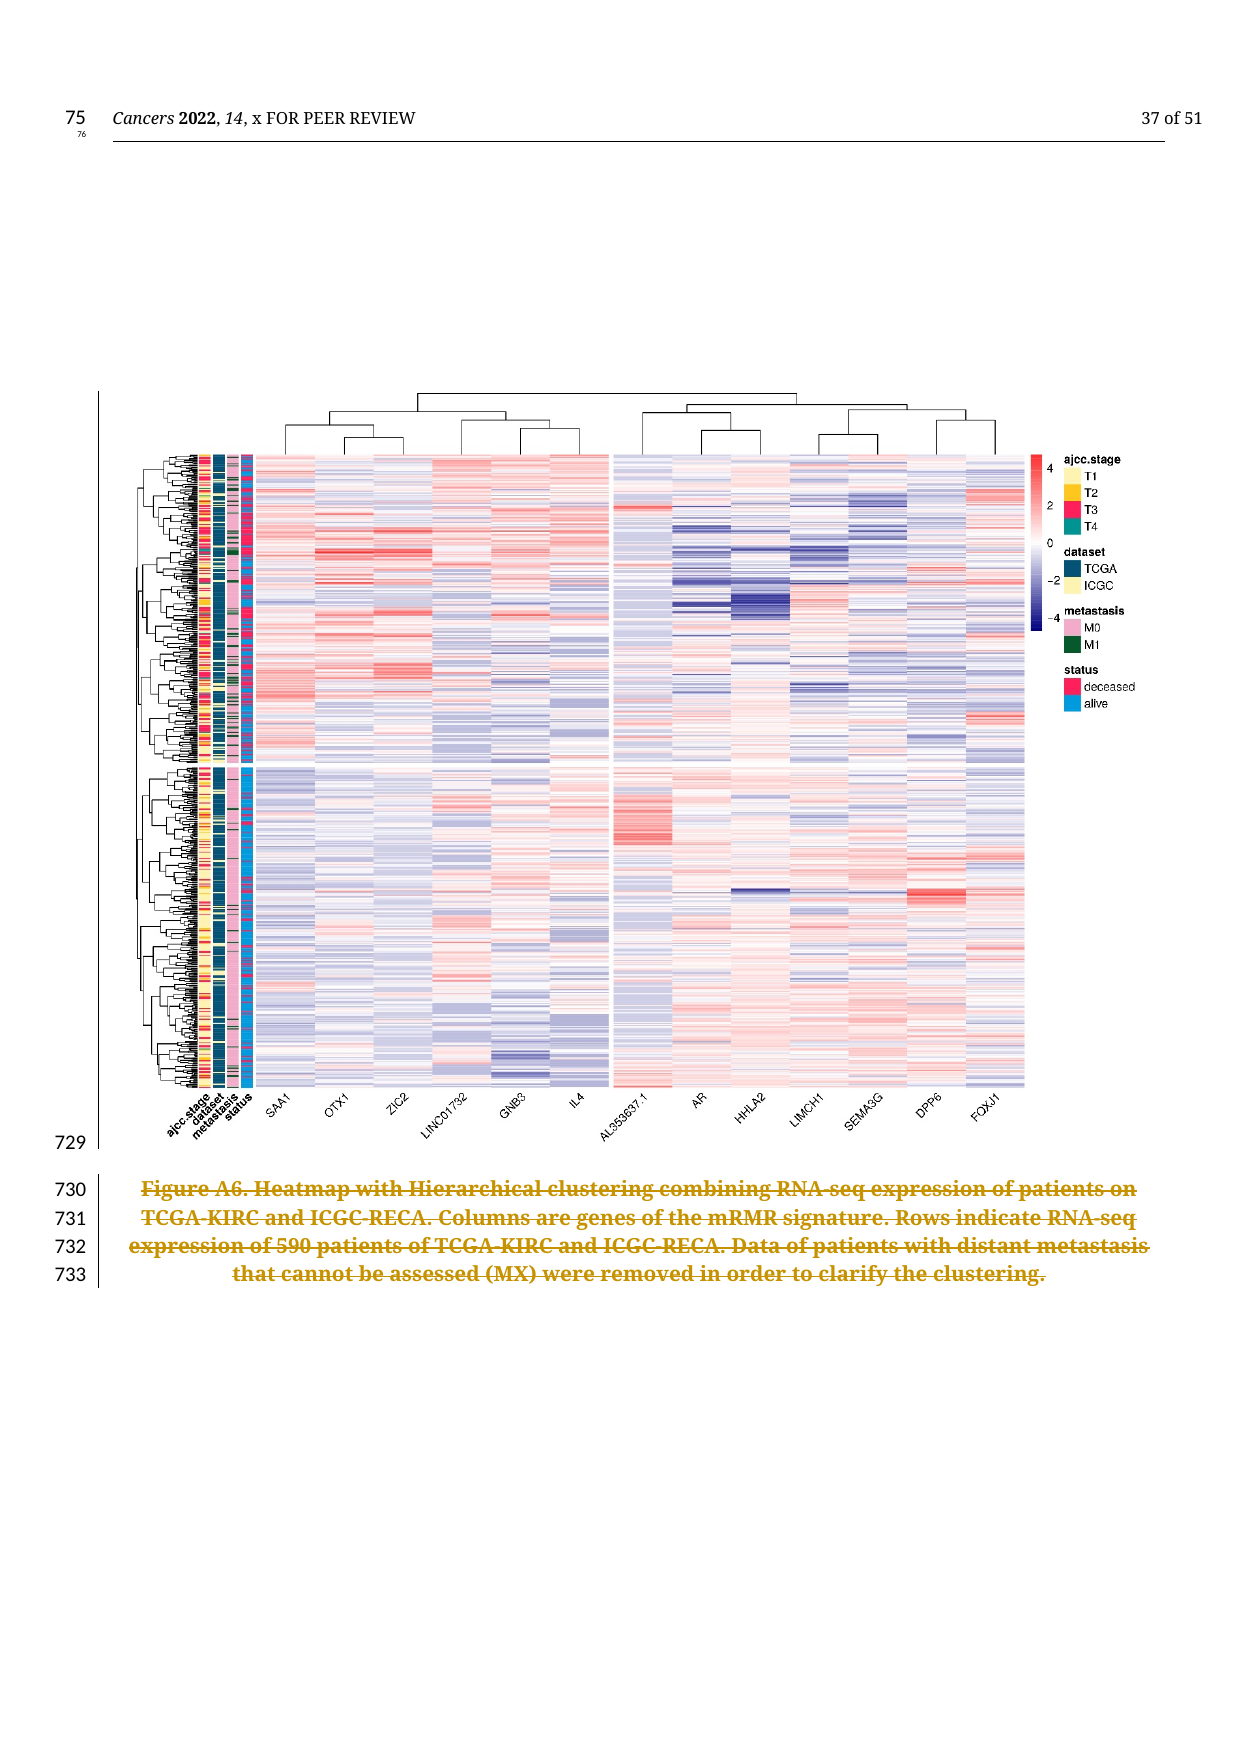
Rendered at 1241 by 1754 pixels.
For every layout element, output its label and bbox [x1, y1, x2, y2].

picture [133, 390, 1145, 1150]
